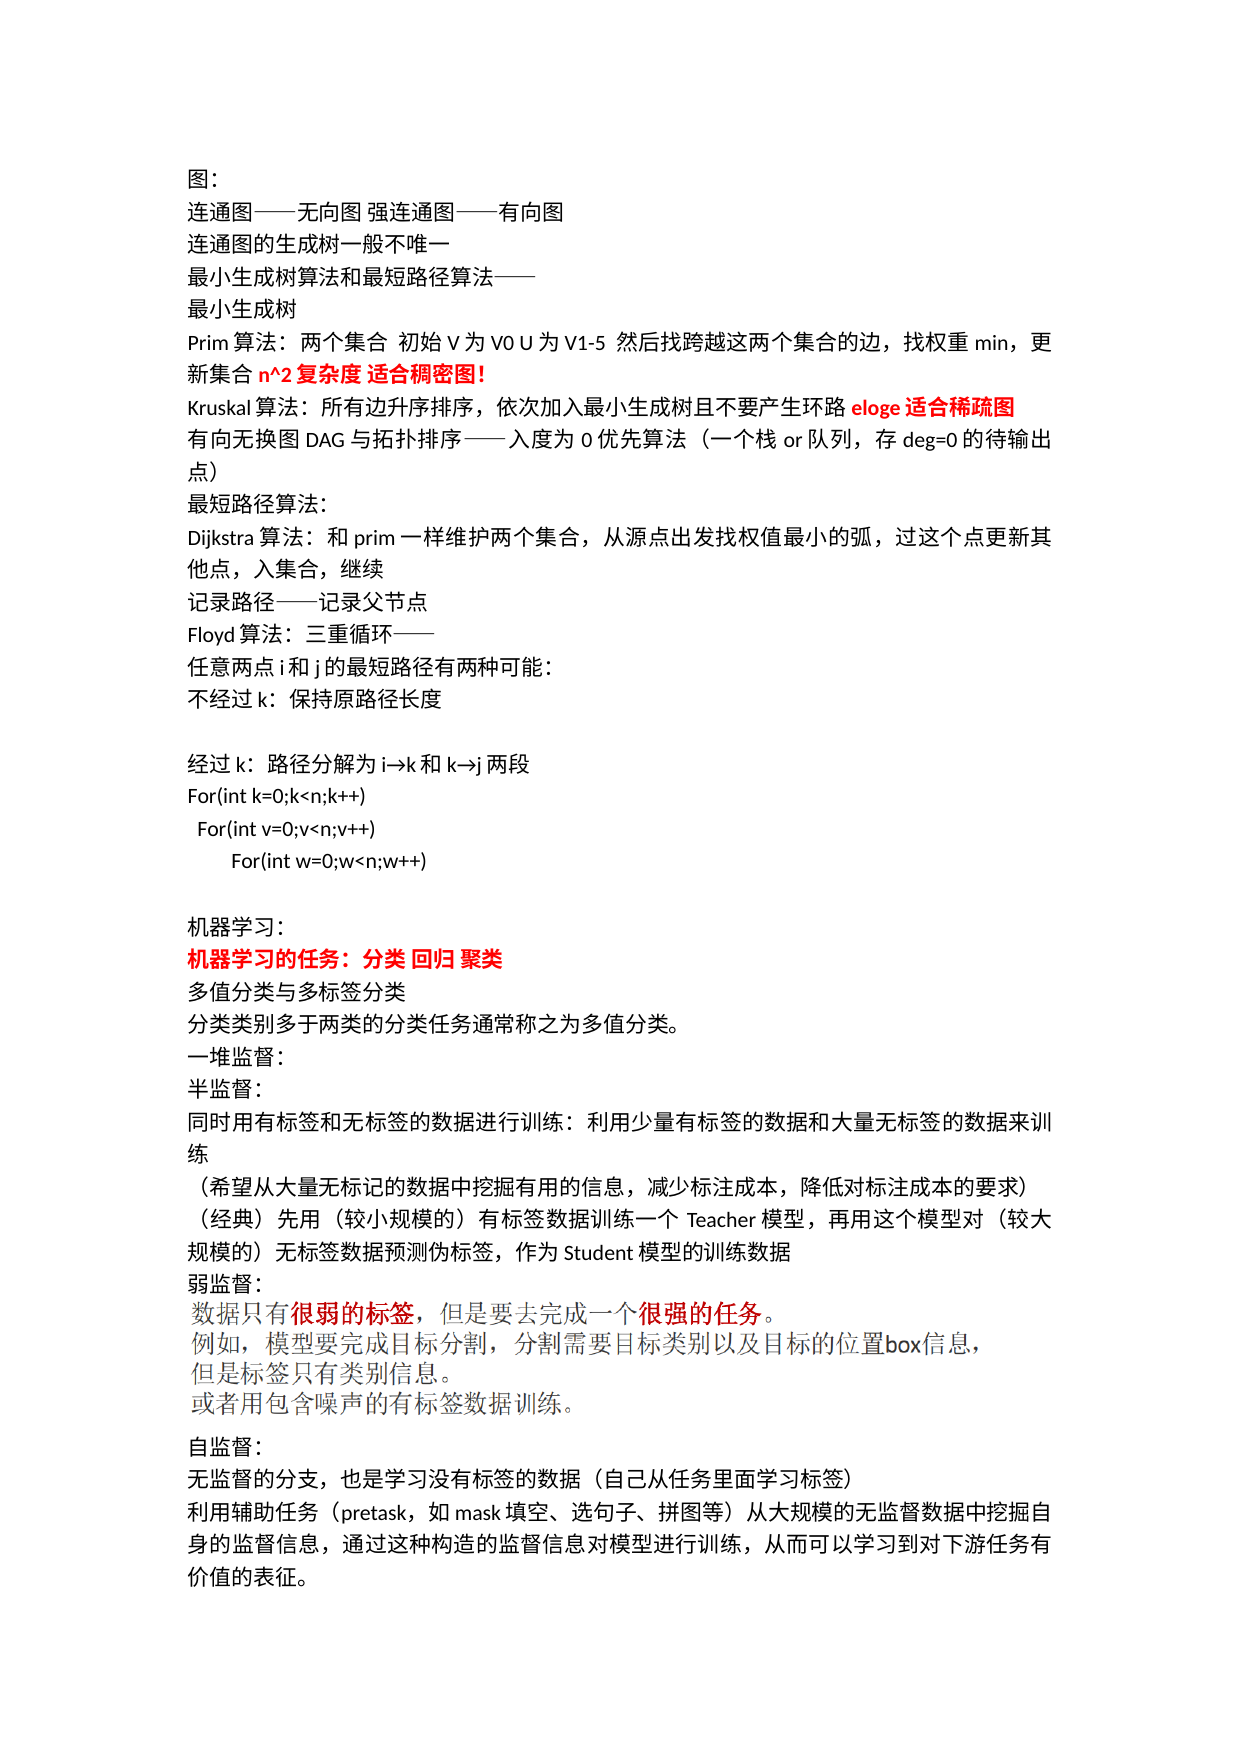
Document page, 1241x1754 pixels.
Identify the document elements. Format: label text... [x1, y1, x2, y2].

text 连通图的生成树一般不唯一 [187, 227, 1053, 259]
text 最小生成树 [187, 292, 1053, 324]
text 记录路径——记录父节点 [187, 584, 1053, 617]
text 任意两点i和j的最短路径有两种可能： [187, 649, 1053, 682]
text 经过k：路径分解为i→k和k→j两段 [187, 747, 1053, 779]
text Prim算法：两个集合 初始V为V0 U为V1-5 然后找跨越这两个集合的边，找权重min，更新集合 n^2复杂度 适合稠密图！ [187, 324, 1053, 389]
text Dijkstra算法：和prim一样维护两个集合，从源点出发找权值最小的弧，过这个点更新其他点，入集合，继续 [187, 519, 1053, 584]
text （经典）先用（较小规模的）有标签数据训练一个Teacher模型，再用这个模型对（较大规模的）无标签数据预测伪标签，作为Student模型的训练数据 [187, 1202, 1053, 1267]
text 最小生成树算法和最短路径算法—— [187, 259, 1053, 292]
text For(int k=0;k<n;k++) [187, 779, 1053, 812]
text 利用辅助任务（pretask，如mask填空、选句子、拼图等）从大规模的无监督数据中挖掘自身的监督信息，通过这种构造的监督信息对模型进行训练，从而可以学习到对下游任务有价值的表征。 [187, 1494, 1053, 1592]
text 机器学习： [187, 909, 1053, 942]
text 半监督： [187, 1072, 1053, 1104]
text 最短路径算法： [187, 487, 1053, 519]
text Floyd算法：三重循环—— [187, 617, 1053, 649]
text 不经过k：保持原路径长度 [187, 682, 1053, 714]
text 一堆监督： [187, 1039, 1053, 1072]
text 自监督： [187, 1429, 1053, 1462]
text 分类类别多于两类的分类任务通常称之为多值分类。 [187, 1007, 1053, 1039]
text 无监督的分支，也是学习没有标签的数据（自己从任务里面学习标签） [187, 1462, 1053, 1494]
text 图： [187, 162, 1053, 194]
text 机器学习的任务：分类 回归 聚类 [187, 942, 1053, 974]
text 连通图——无向图 强连通图——有向图 [187, 194, 1053, 227]
text 有向无换图DAG与拓扑排序——入度为0优先算法（一个栈or队列，存deg=0的待输出点） [187, 422, 1053, 487]
text 同时用有标签和无标签的数据进行训练：利用少量有标签的数据和大量无标签的数据来训练 [187, 1104, 1053, 1169]
text For(int v=0;v<n;v++) [187, 812, 1053, 844]
text （希望从大量无标记的数据中挖掘有用的信息，减少标注成本，降低对标注成本的要求） [187, 1169, 1053, 1202]
text 弱监督： [187, 1267, 1053, 1299]
text For(int w=0;w<n;w++) [187, 844, 1053, 877]
text 多值分类与多标签分类 [187, 974, 1053, 1007]
text Kruskal算法：所有边升序排序，依次加入最小生成树且不要产生环路 eloge 适合稀疏图 [187, 389, 1053, 422]
picture [187, 1299, 981, 1422]
